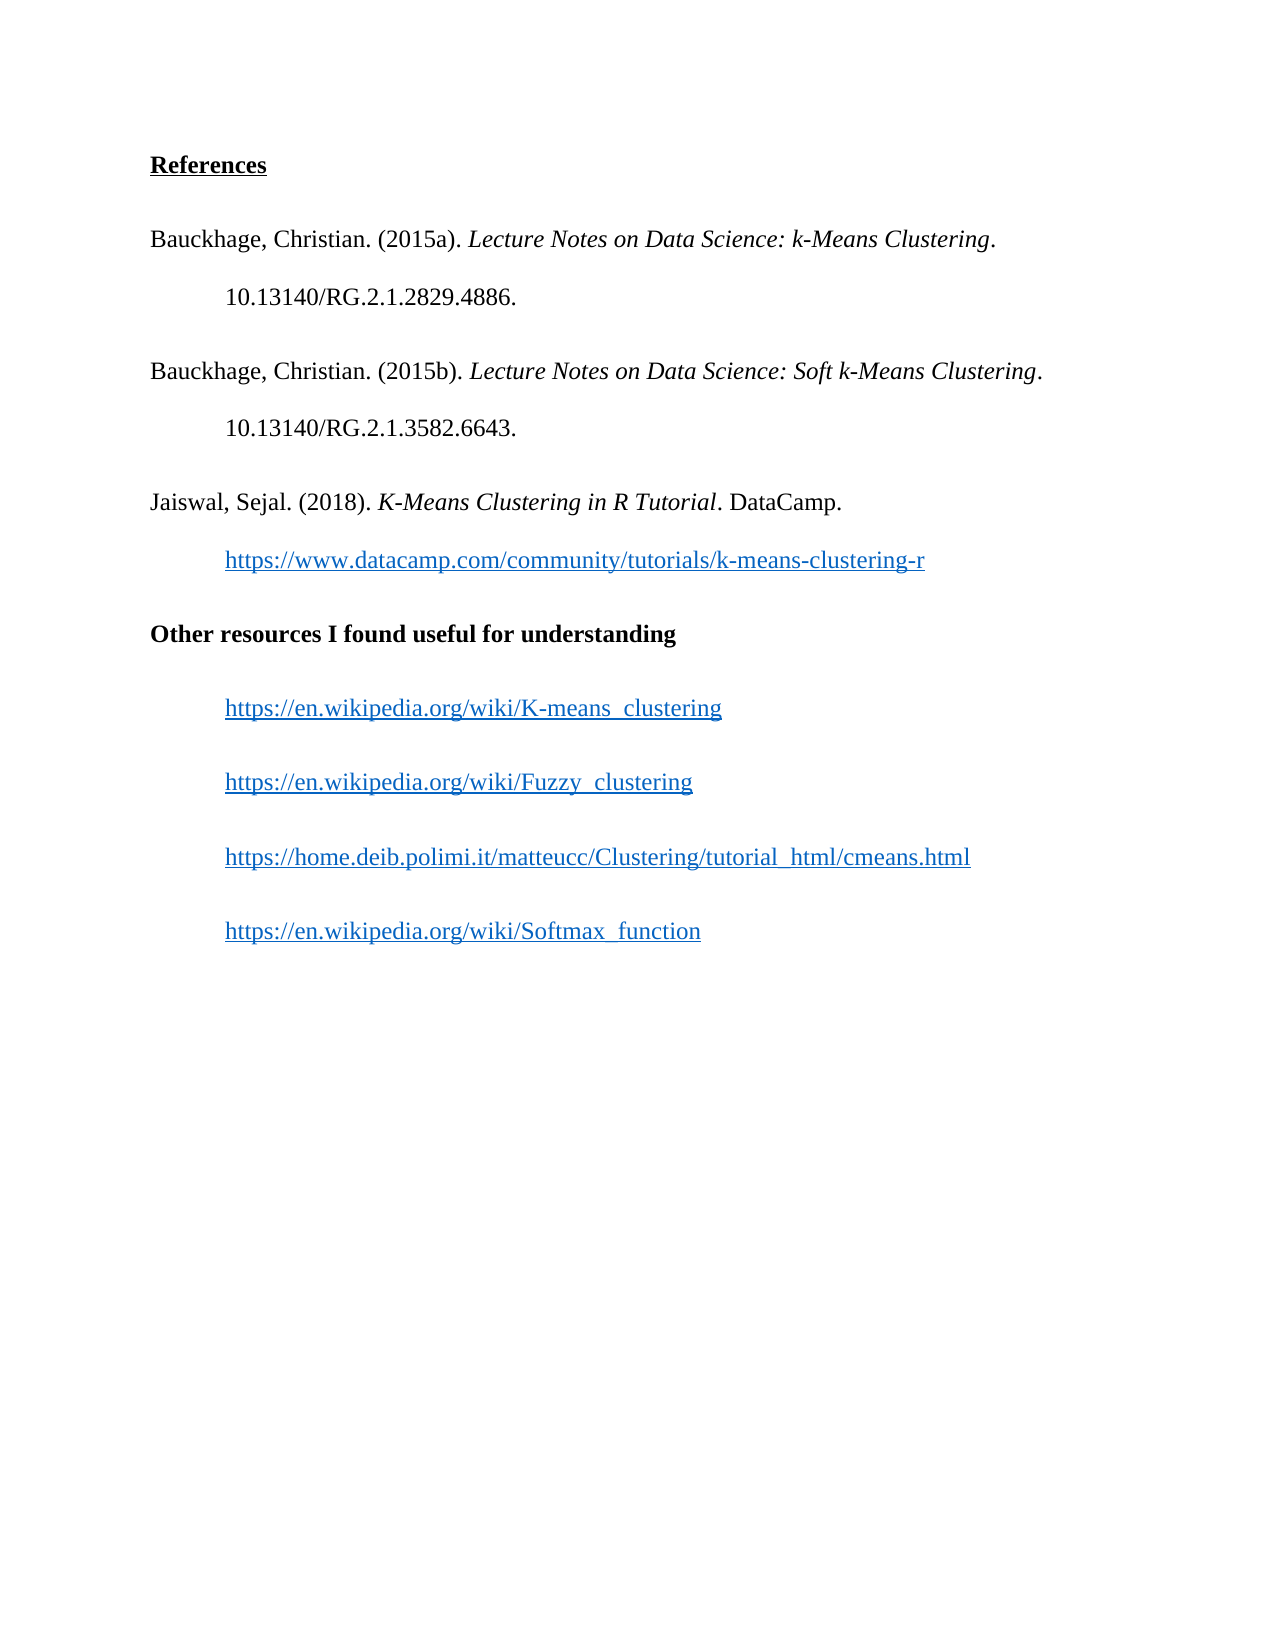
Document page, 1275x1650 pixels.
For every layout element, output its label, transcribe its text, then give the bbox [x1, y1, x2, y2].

text Bauckhage, Christian. (2015b). Lecture Notes on Data Science: Soft k-Means Clustering. 10.13140/RG.2.1.3582.6643. [150, 356, 1125, 442]
text https://en.wikipedia.org/wiki/K-means_clustering [150, 693, 1125, 722]
text https://en.wikipedia.org/wiki/Fuzzy_clustering [150, 767, 1125, 796]
text Other resources I found useful for understanding [150, 619, 1125, 648]
text Bauckhage, Christian. (2015a). Lecture Notes on Data Science: k-Means Clustering. 10.13140/RG.2.1.2829.4886. [150, 224, 1125, 310]
text References [150, 150, 1125, 179]
text https://en.wikipedia.org/wiki/Softmax_function [150, 916, 1125, 944]
text https://home.deib.polimi.it/matteucc/Clustering/tutorial_html/cmeans.html [150, 842, 1125, 870]
text Jaiswal, Sejal. (2018). K-Means Clustering in R Tutorial. DataCamp. https://www.datacamp.com/community/tutorials/k-means-clustering-r [150, 487, 1125, 574]
